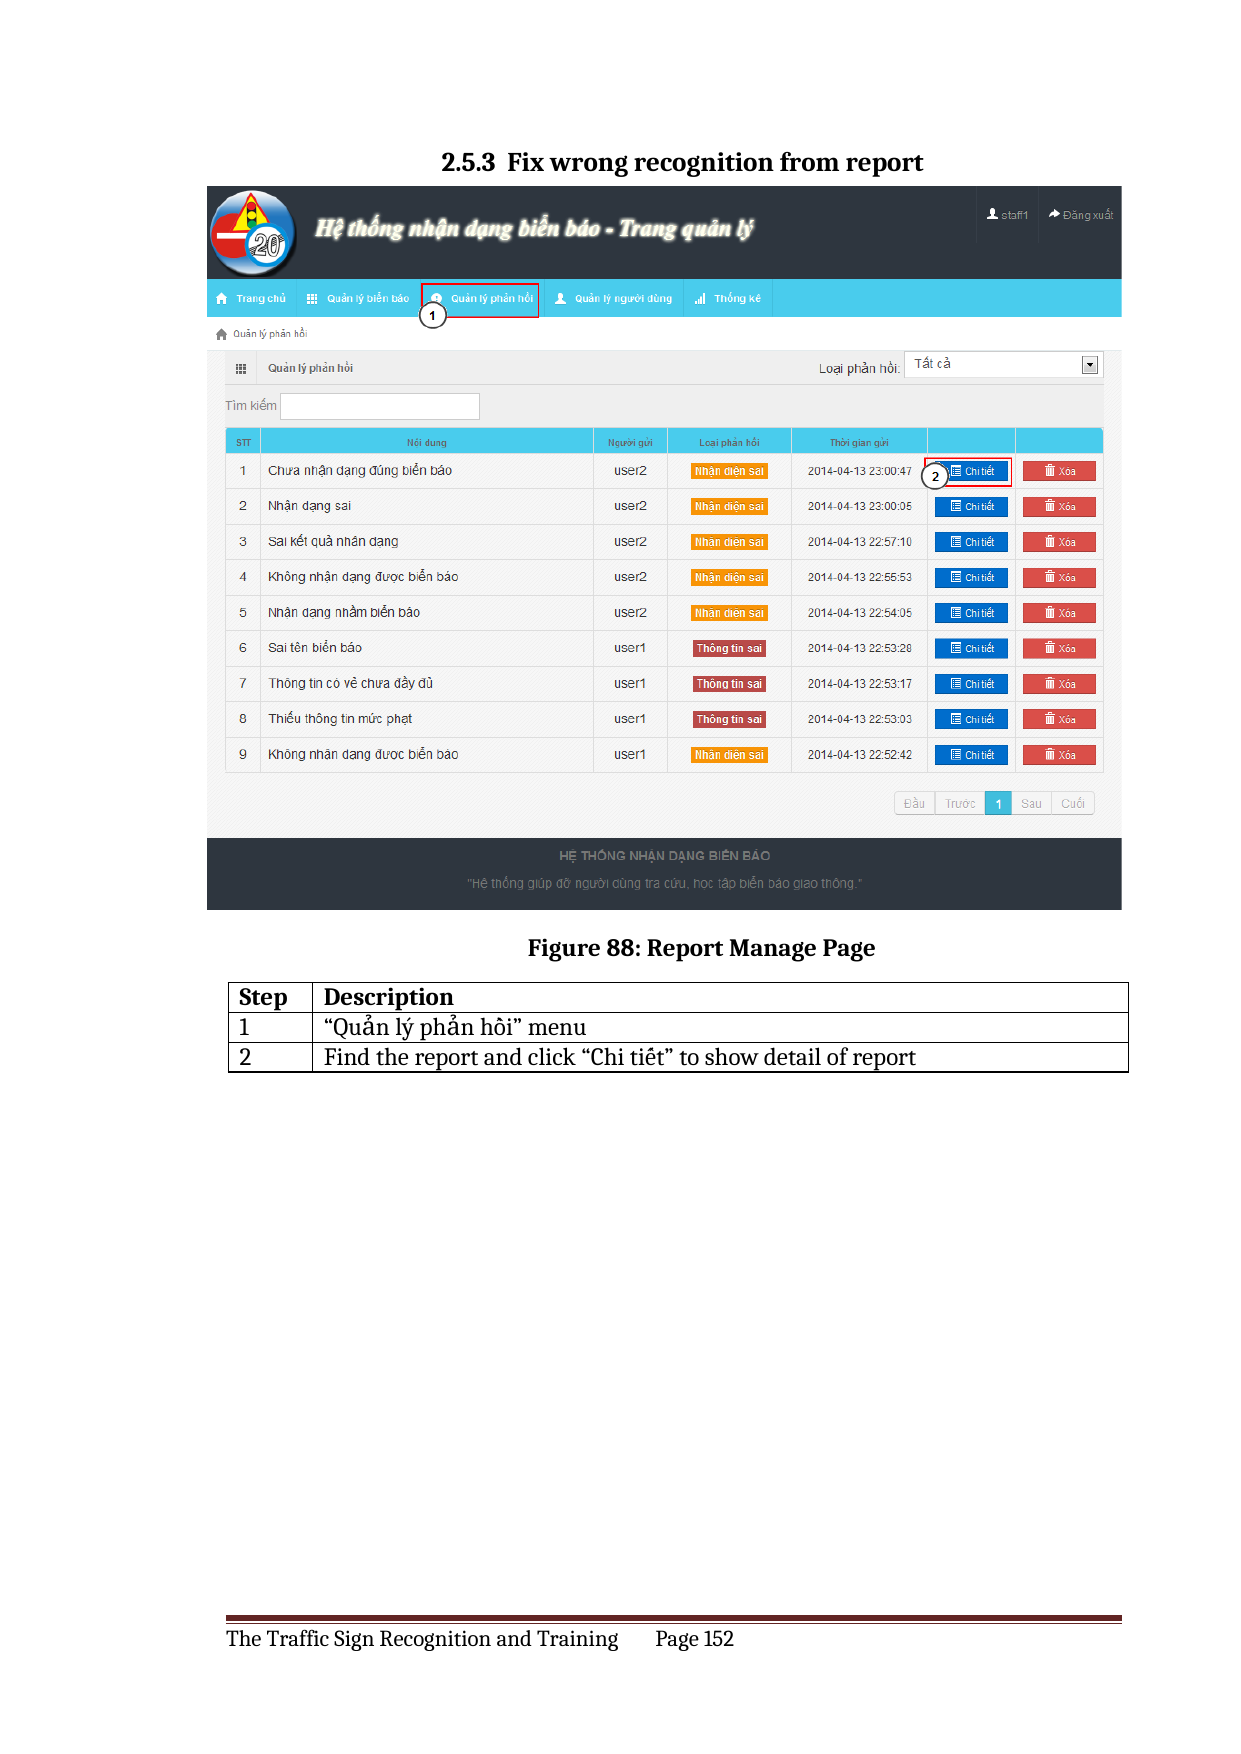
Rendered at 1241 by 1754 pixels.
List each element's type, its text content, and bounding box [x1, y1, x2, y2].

subtitle Fix wrong recognition from report [441, 147, 1122, 178]
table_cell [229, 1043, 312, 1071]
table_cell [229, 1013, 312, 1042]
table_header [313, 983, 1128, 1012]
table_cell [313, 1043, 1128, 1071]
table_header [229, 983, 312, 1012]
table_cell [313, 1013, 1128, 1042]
list Figure 88: Report Manage Page [282, 934, 1122, 963]
picture [207, 186, 1122, 910]
